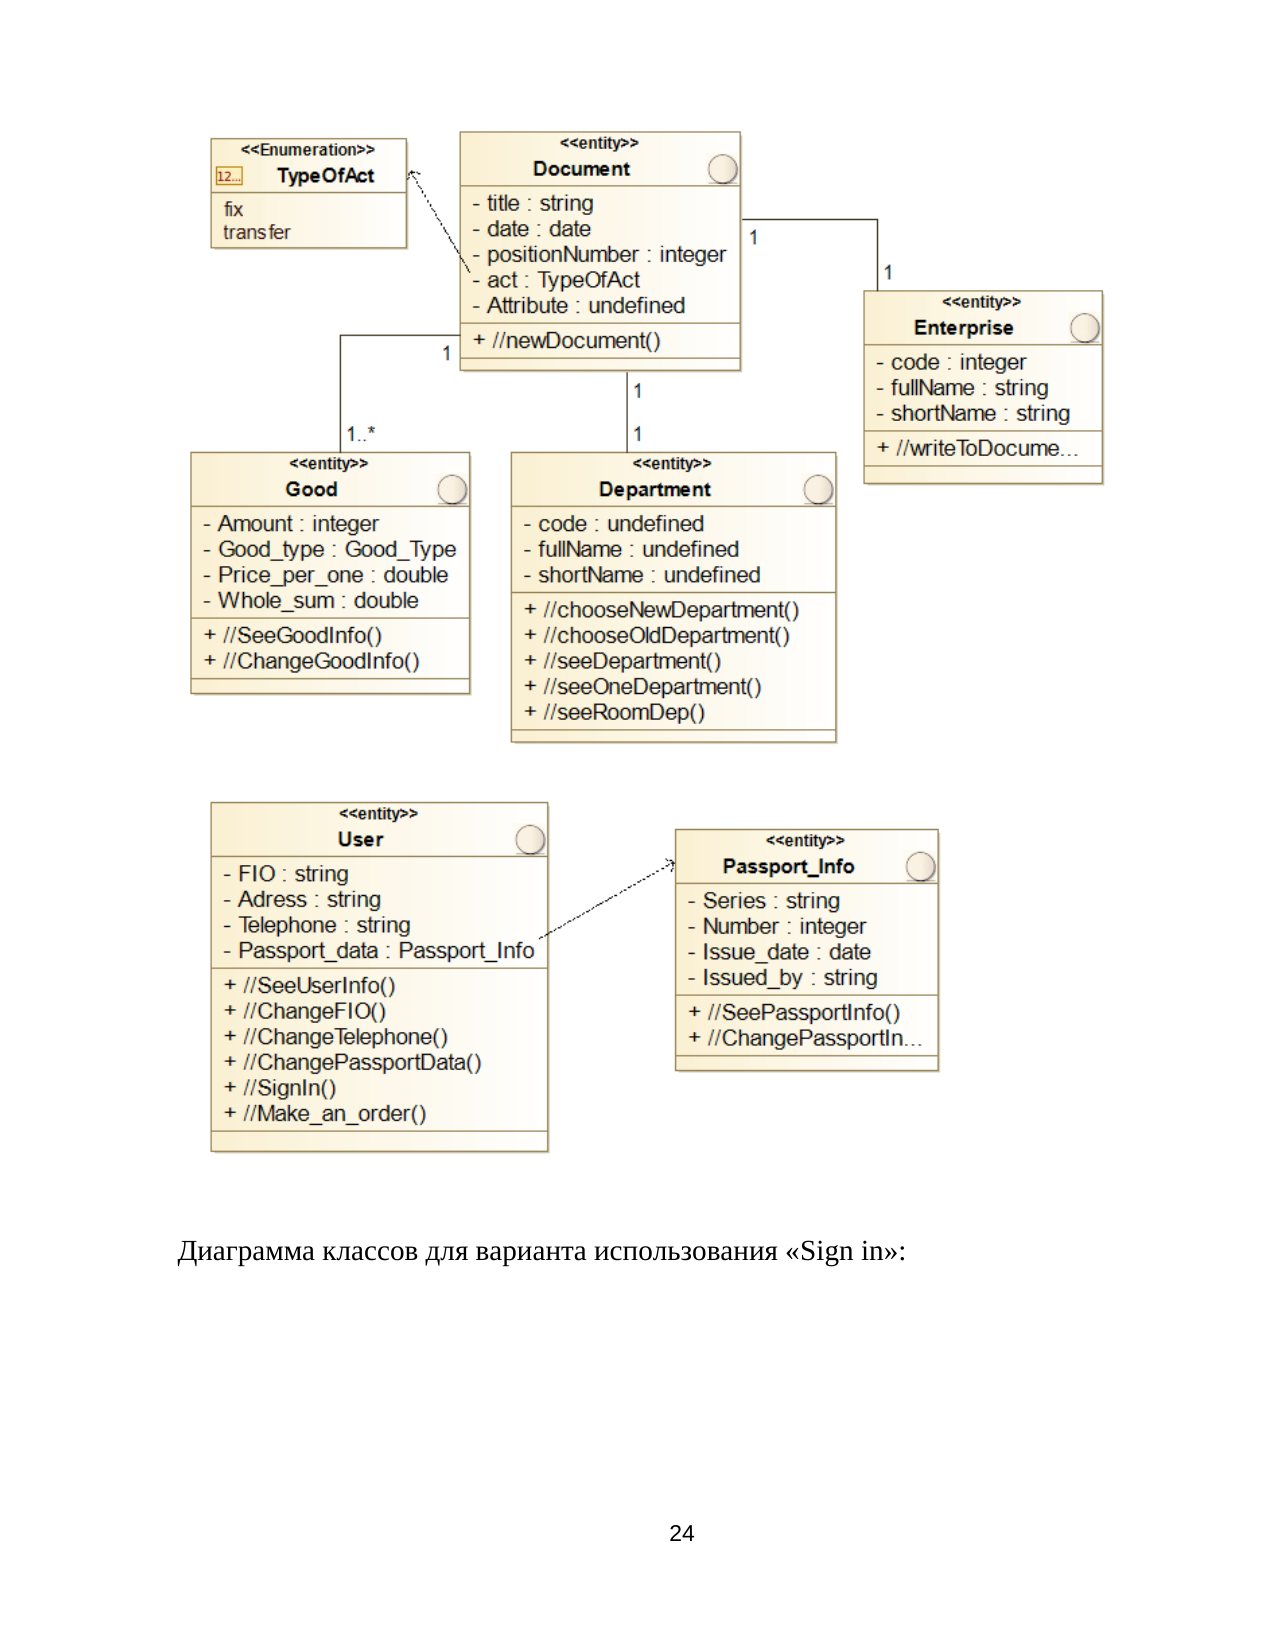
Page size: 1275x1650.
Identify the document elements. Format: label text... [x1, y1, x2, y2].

text Диаграмма классов для варианта использования «Sign in»: [177, 1233, 1186, 1266]
picture [177, 118, 1118, 1167]
